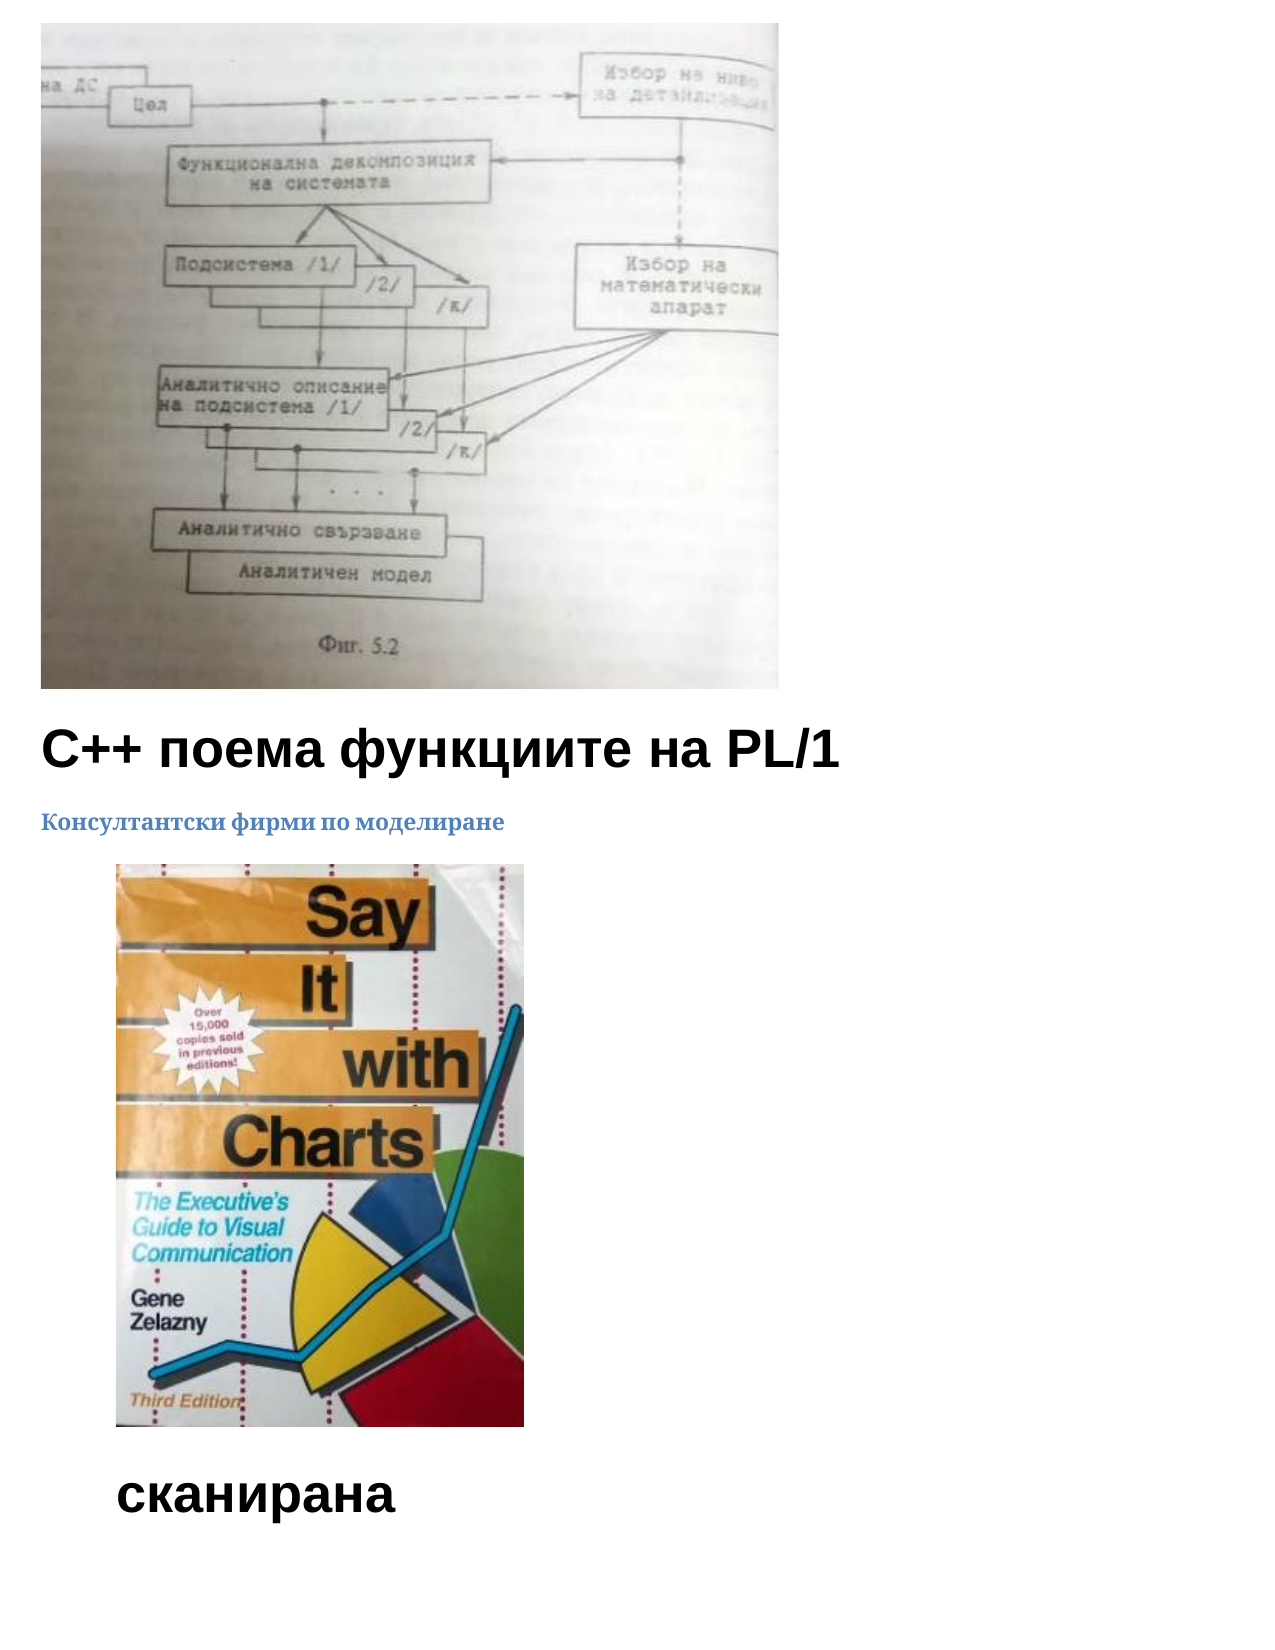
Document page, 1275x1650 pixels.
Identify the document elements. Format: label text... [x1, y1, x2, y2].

text C++ поема функциите на PL/1 [41, 717, 1222, 779]
picture [115, 864, 524, 1427]
text сканирана [41, 1461, 1222, 1523]
picture [40, 23, 779, 689]
subtitle Консултантски фирми по моделиране [41, 809, 1222, 836]
